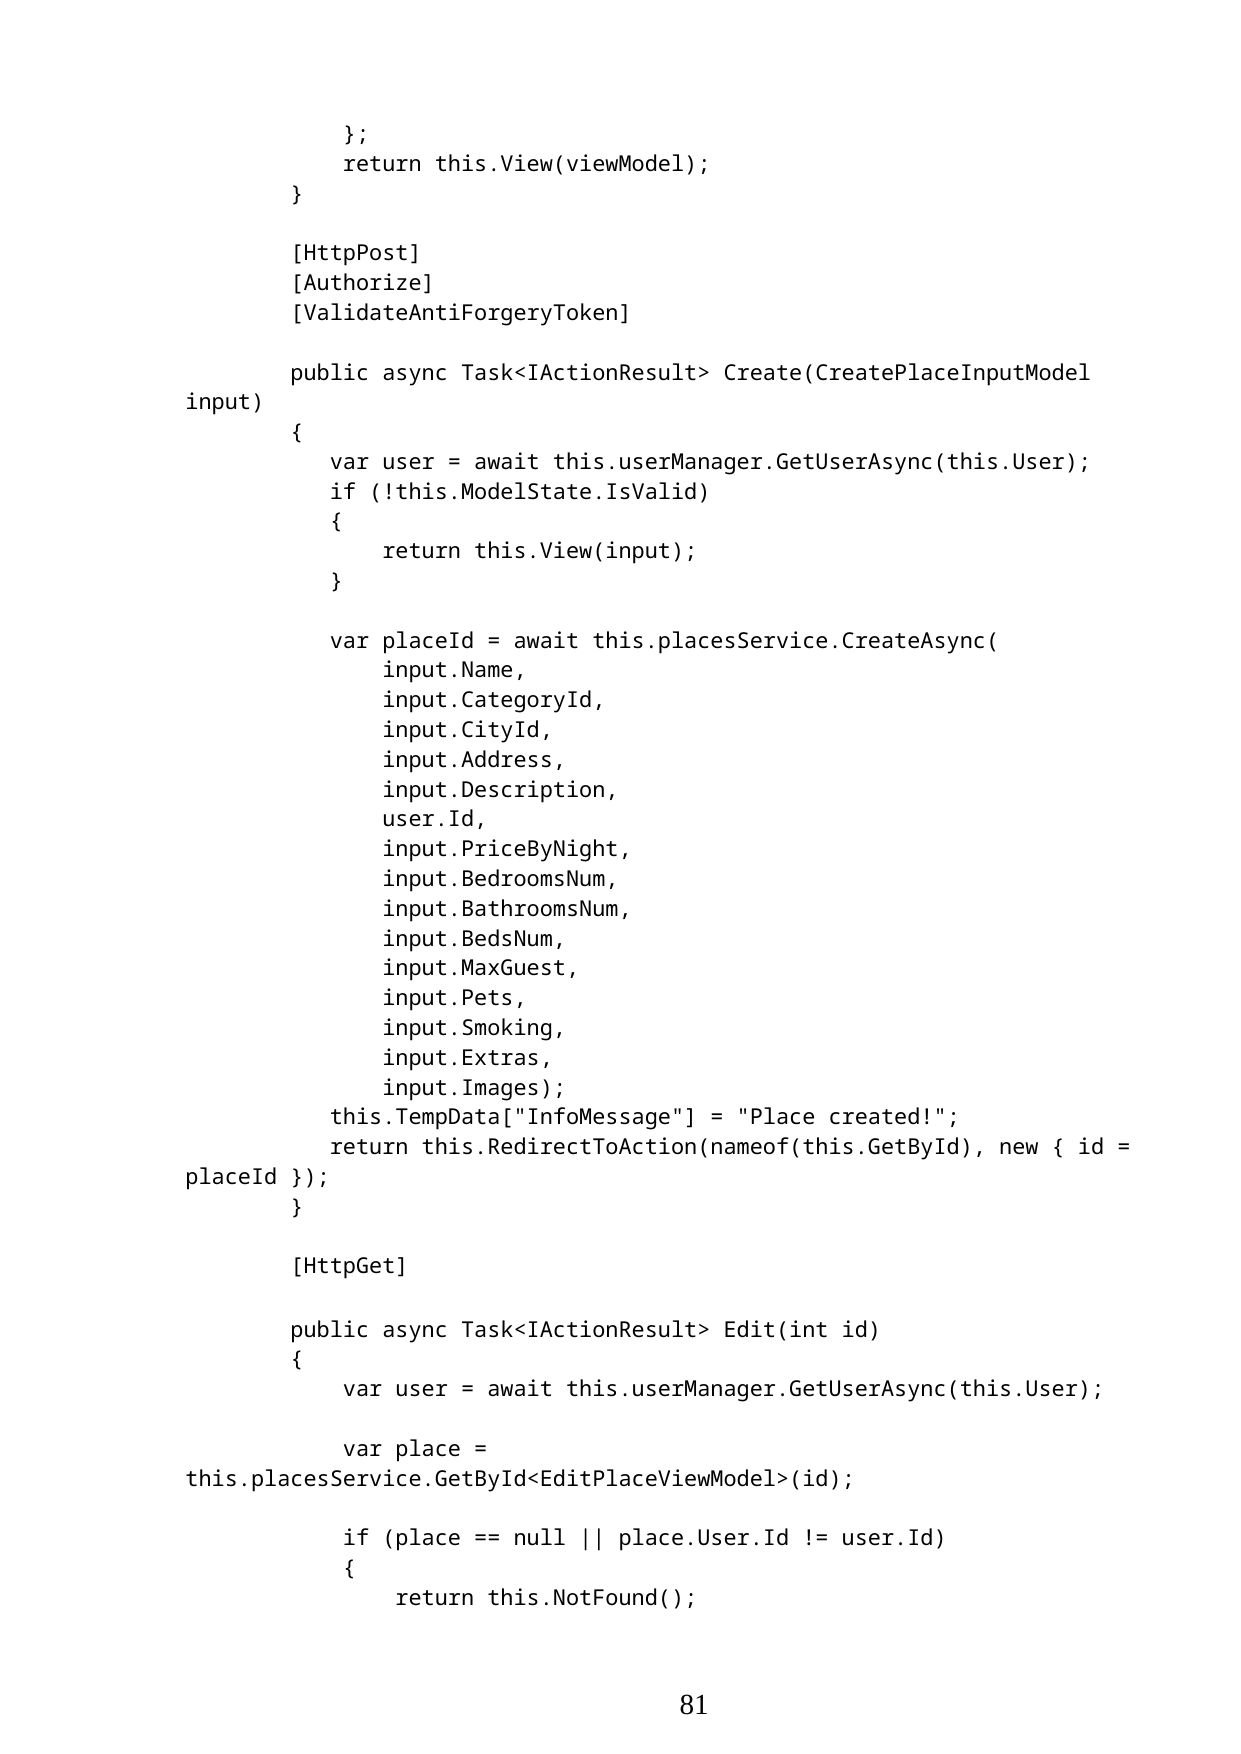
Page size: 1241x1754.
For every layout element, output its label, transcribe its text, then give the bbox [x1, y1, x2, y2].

text input.MaxGuest, [185, 952, 1152, 982]
text return this.View(viewModel); [185, 148, 1152, 178]
text input.Extras, [185, 1042, 1152, 1071]
text input.BathroomsNum, [185, 893, 1152, 922]
text var placeId = await this.placesService.CreateAsync( [185, 624, 1152, 654]
text input.BedroomsNum, [185, 863, 1152, 893]
text { [185, 416, 1152, 446]
text return this.View(input); [185, 535, 1152, 565]
text { [185, 505, 1152, 535]
text } [185, 1191, 1152, 1220]
text var user = await this.userManager.GetUserAsync(this.User); [185, 1373, 1152, 1403]
text [Authorize] [185, 267, 1152, 297]
text public async Task<IActionResult> Edit(int id) [185, 1313, 1152, 1343]
text var user = await this.userManager.GetUserAsync(this.User); [185, 446, 1152, 476]
text { [185, 1343, 1152, 1373]
text input.CategoryId, [185, 684, 1152, 714]
text input.Address, [185, 744, 1152, 773]
text input.PriceByNight, [185, 833, 1152, 863]
text input.CityId, [185, 714, 1152, 744]
text if (place == null || place.User.Id != user.Id) [185, 1522, 1152, 1552]
text input.Description, [185, 773, 1152, 803]
text input.Smoking, [185, 1012, 1152, 1042]
text return this.RedirectToAction(nameof(this.GetById), new { id = placeId }); [185, 1131, 1152, 1191]
text } [185, 178, 1152, 207]
text user.Id, [185, 803, 1152, 833]
text [HttpGet] [185, 1250, 1152, 1280]
text if (!this.ModelState.IsValid) [185, 476, 1152, 505]
text input.Images); [185, 1071, 1152, 1101]
text { [185, 1552, 1152, 1582]
text input.BedsNum, [185, 922, 1152, 952]
text this.TempData["InfoMessage"] = "Place created!"; [185, 1101, 1152, 1131]
text [ValidateAntiForgeryToken] [185, 297, 1152, 327]
text var place = this.placesService.GetById<EditPlaceViewModel>(id); [185, 1433, 1152, 1492]
text [HttpPost] [185, 237, 1152, 267]
text }; [185, 118, 1152, 148]
text } [185, 565, 1152, 595]
text return this.NotFound(); [185, 1582, 1152, 1611]
text input.Name, [185, 654, 1152, 684]
text public async Task<IActionResult> Create(CreatePlaceInputModel input) [185, 356, 1152, 416]
text input.Pets, [185, 982, 1152, 1012]
